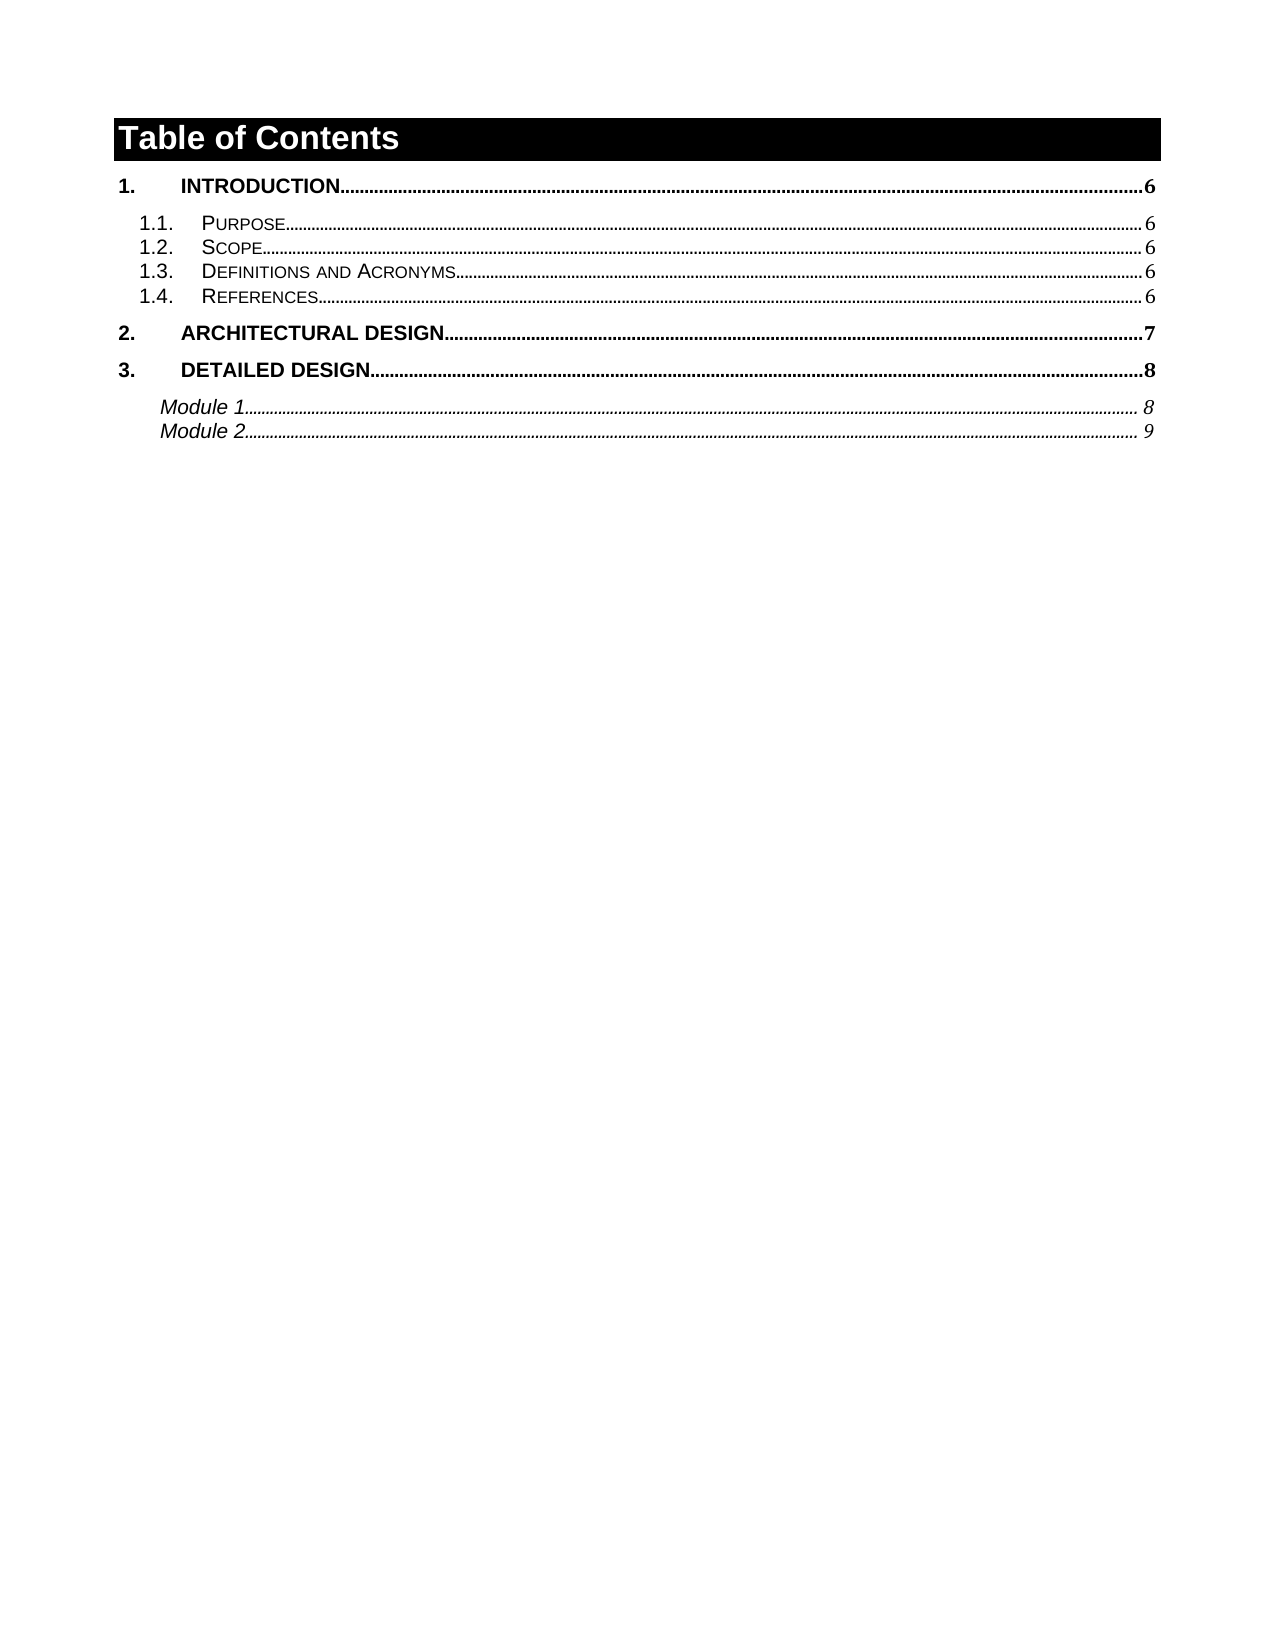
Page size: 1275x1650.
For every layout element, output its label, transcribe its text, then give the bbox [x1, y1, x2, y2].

text 1.4. References 6 [139, 284, 1157, 308]
text 3. Detailed Design 8 [118, 358, 1157, 382]
text 1.3. Definitions and Acronyms 6 [139, 259, 1157, 284]
text 2. Architectural Design 7 [118, 321, 1157, 345]
text 1.2. Scope 6 [139, 235, 1157, 259]
text 1. Introduction 6 [118, 173, 1157, 198]
text Module 2 9 [160, 419, 1157, 443]
text 1.1. Purpose 6 [139, 210, 1157, 235]
text Table of Contents [116, 118, 1159, 159]
text Module 1 8 [160, 394, 1157, 419]
